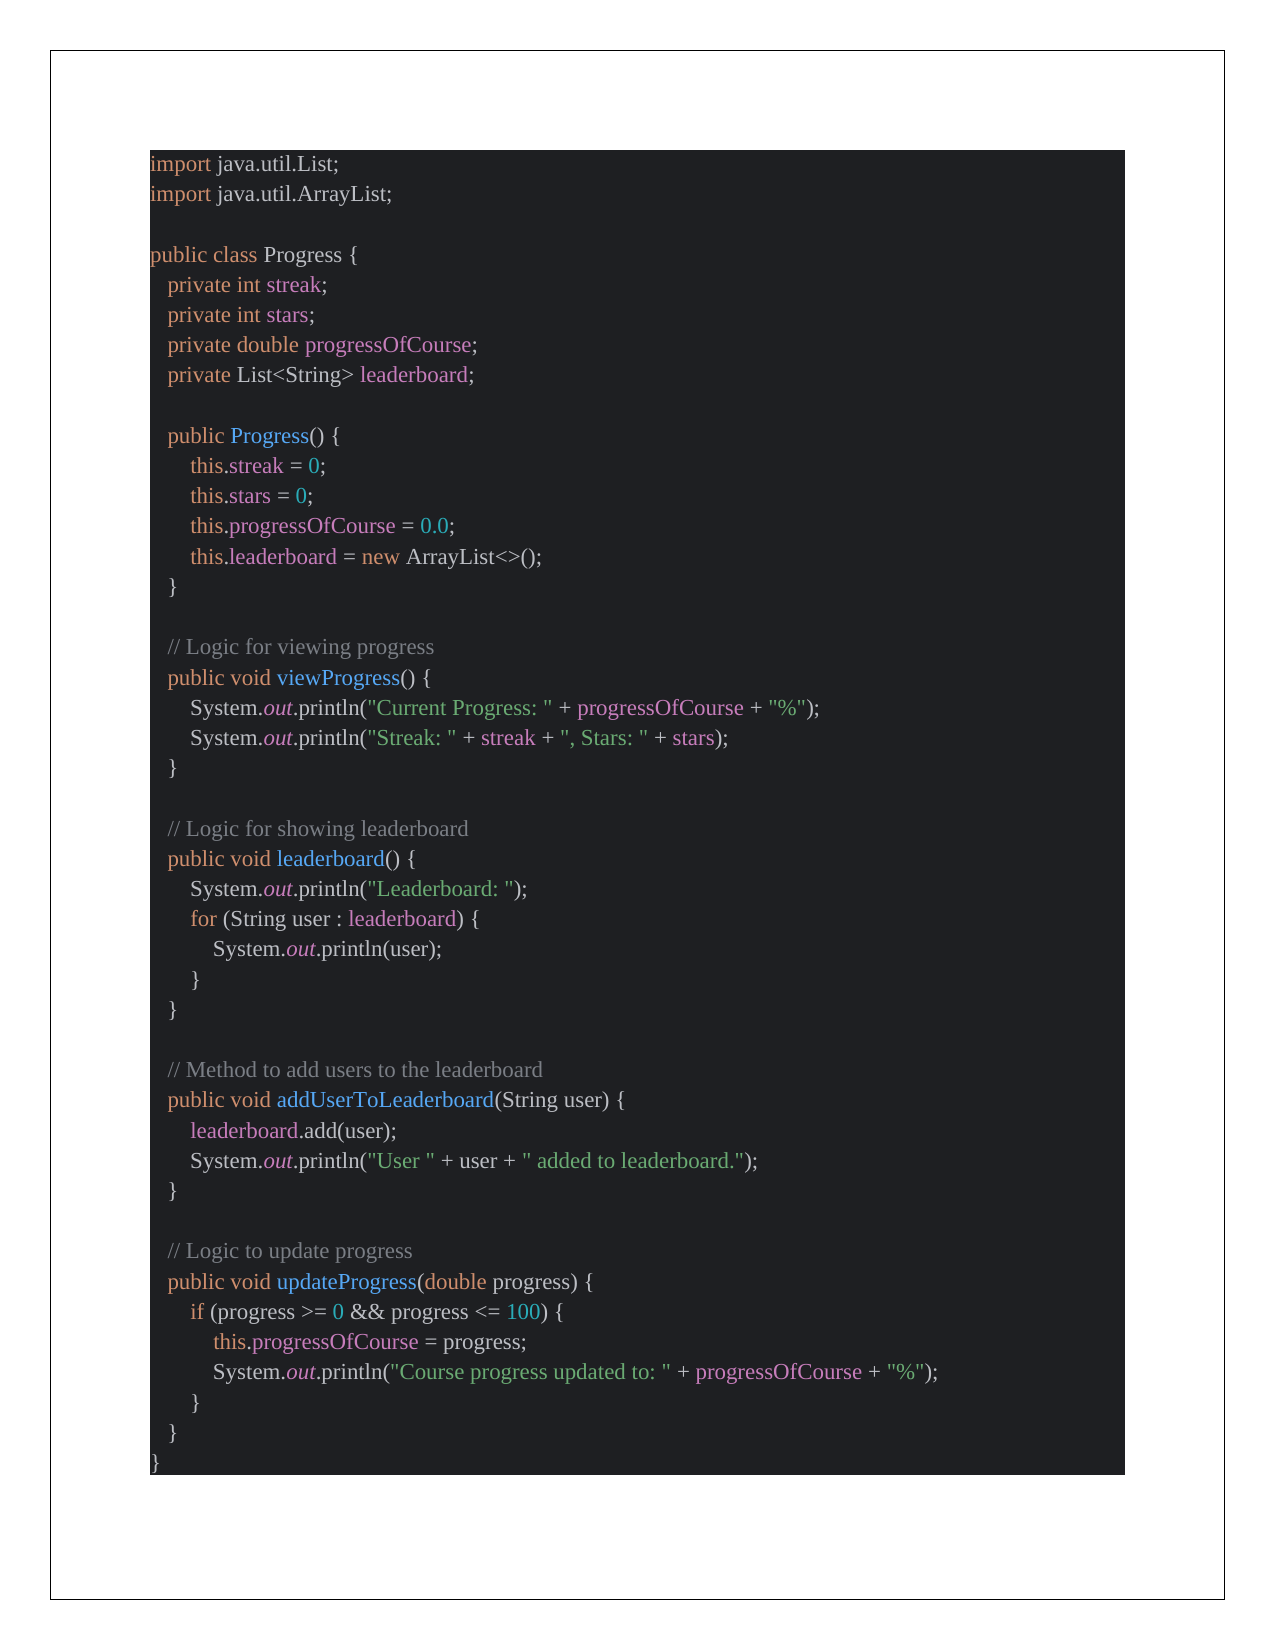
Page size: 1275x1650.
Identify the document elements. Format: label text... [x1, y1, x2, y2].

text this.streak = 0; [150, 452, 1125, 478]
text System.out.println("Streak: " + streak + ", Stars: " + stars); [150, 724, 1125, 750]
text public void viewProgress() { [150, 663, 1125, 690]
text } [150, 996, 1125, 1022]
text } [150, 573, 1125, 599]
text if (progress >= 0 && progress <= 100) { [150, 1298, 1125, 1324]
text System.out.println("Current Progress: " + progressOfCourse + "%"); [150, 694, 1125, 720]
text } [150, 1177, 1125, 1203]
text this.stars = 0; [150, 482, 1125, 509]
text System.out.println(user); [150, 935, 1125, 962]
text import java.util.List; [150, 150, 1125, 176]
text System.out.println("Course progress updated to: " + progressOfCourse + "%"); [150, 1358, 1125, 1385]
text for (String user : leaderboard) { [150, 905, 1125, 932]
text private int streak; [150, 271, 1125, 297]
text private double progressOfCourse; [150, 331, 1125, 358]
text } [150, 966, 1125, 992]
text public Progress() { [150, 422, 1125, 448]
text // Logic for showing leaderboard [150, 814, 1125, 841]
text } [150, 1419, 1125, 1445]
text System.out.println("Leaderboard: "); [150, 875, 1125, 901]
text public void updateProgress(double progress) { [150, 1268, 1125, 1294]
text public class Progress { [150, 241, 1125, 267]
text } [150, 1449, 1125, 1475]
text this.progressOfCourse = 0.0; [150, 512, 1125, 539]
text } [150, 754, 1125, 781]
text this.progressOfCourse = progress; [150, 1328, 1125, 1354]
text import java.util.ArrayList; [150, 180, 1125, 207]
text leaderboard.add(user); [150, 1117, 1125, 1143]
text // Logic for viewing progress [150, 633, 1125, 660]
text this.leaderboard = new ArrayList<>(); [150, 543, 1125, 569]
text public void leaderboard() { [150, 845, 1125, 871]
text System.out.println("User " + user + " added to leaderboard."); [150, 1147, 1125, 1173]
text // Logic to update progress [150, 1237, 1125, 1264]
text } [150, 1388, 1125, 1415]
text private List<String> leaderboard; [150, 361, 1125, 388]
text // Method to add users to the leaderboard [150, 1056, 1125, 1083]
text private int stars; [150, 301, 1125, 327]
text public void addUserToLeaderboard(String user) { [150, 1086, 1125, 1113]
